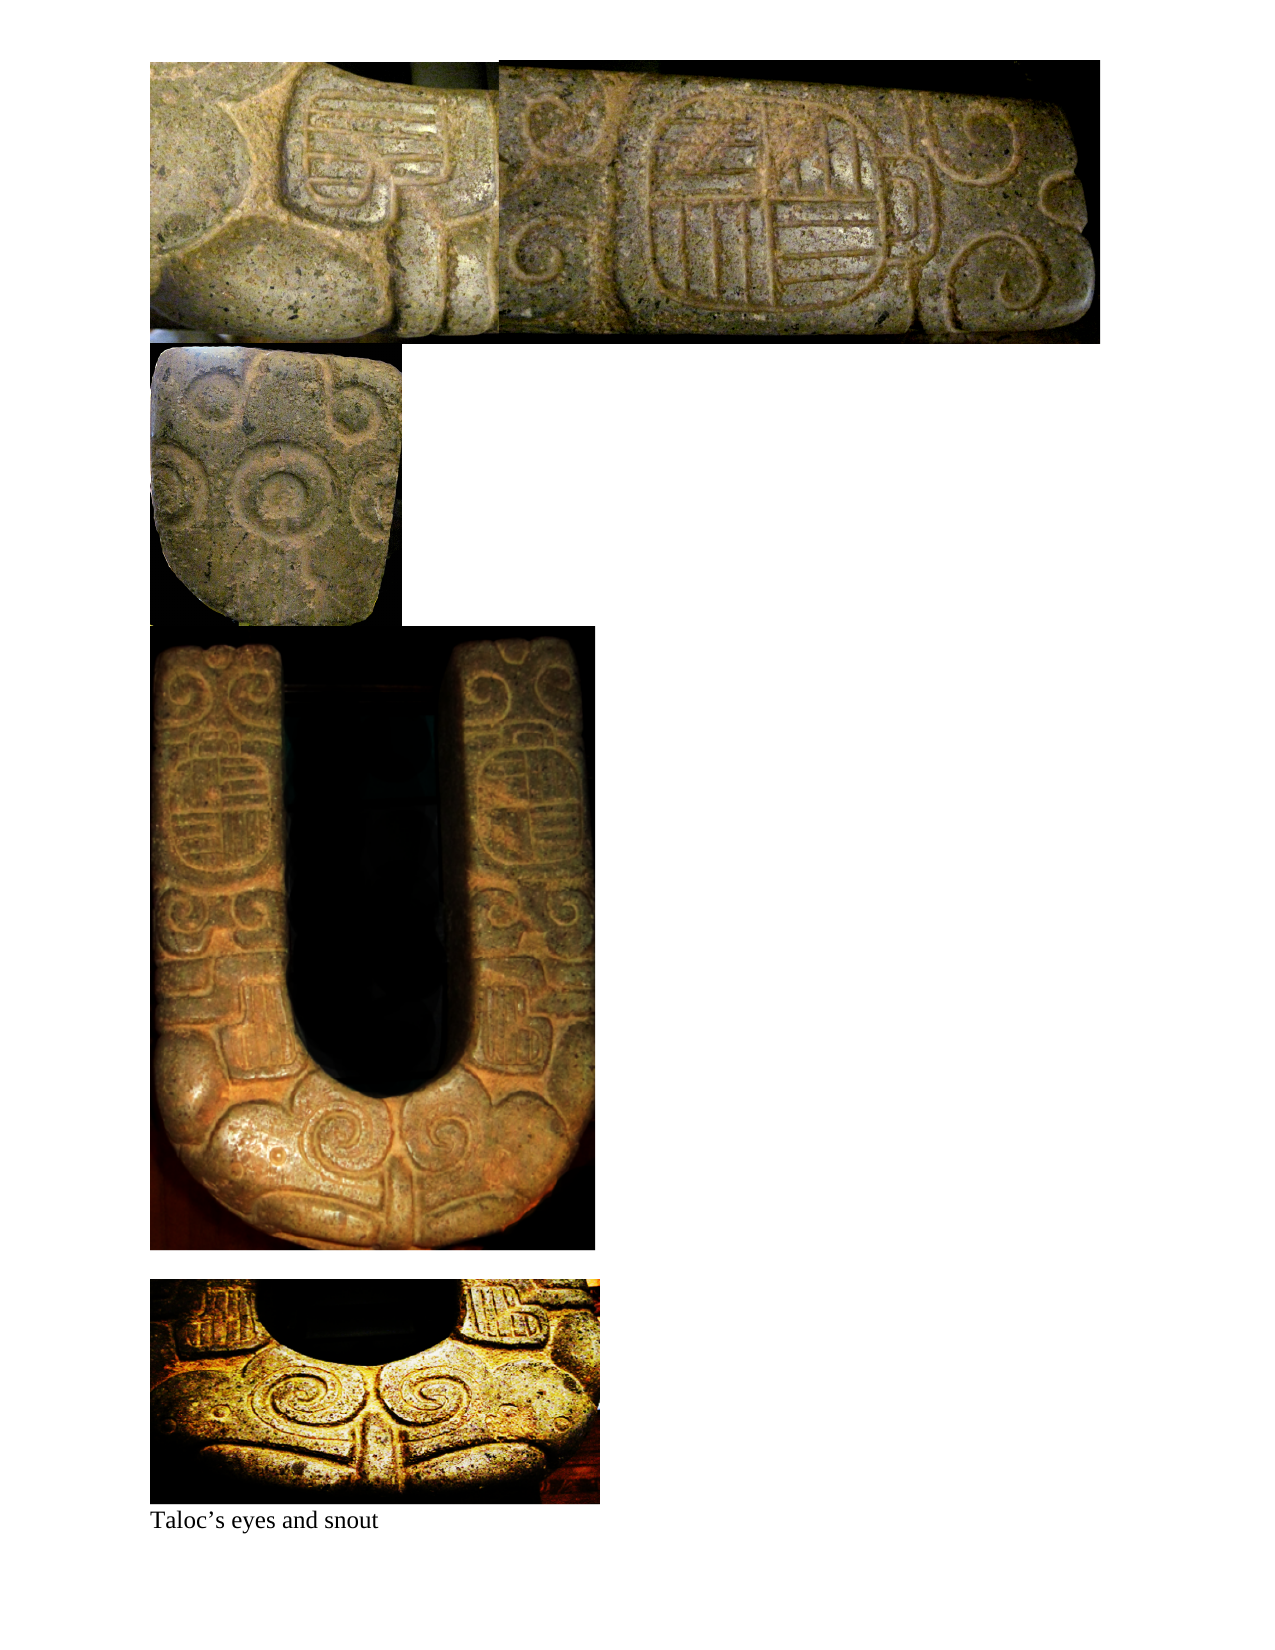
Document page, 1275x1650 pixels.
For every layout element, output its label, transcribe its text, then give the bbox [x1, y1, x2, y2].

picture [150, 60, 1101, 626]
text Taloc’s eyes and snout [150, 1505, 1215, 1533]
